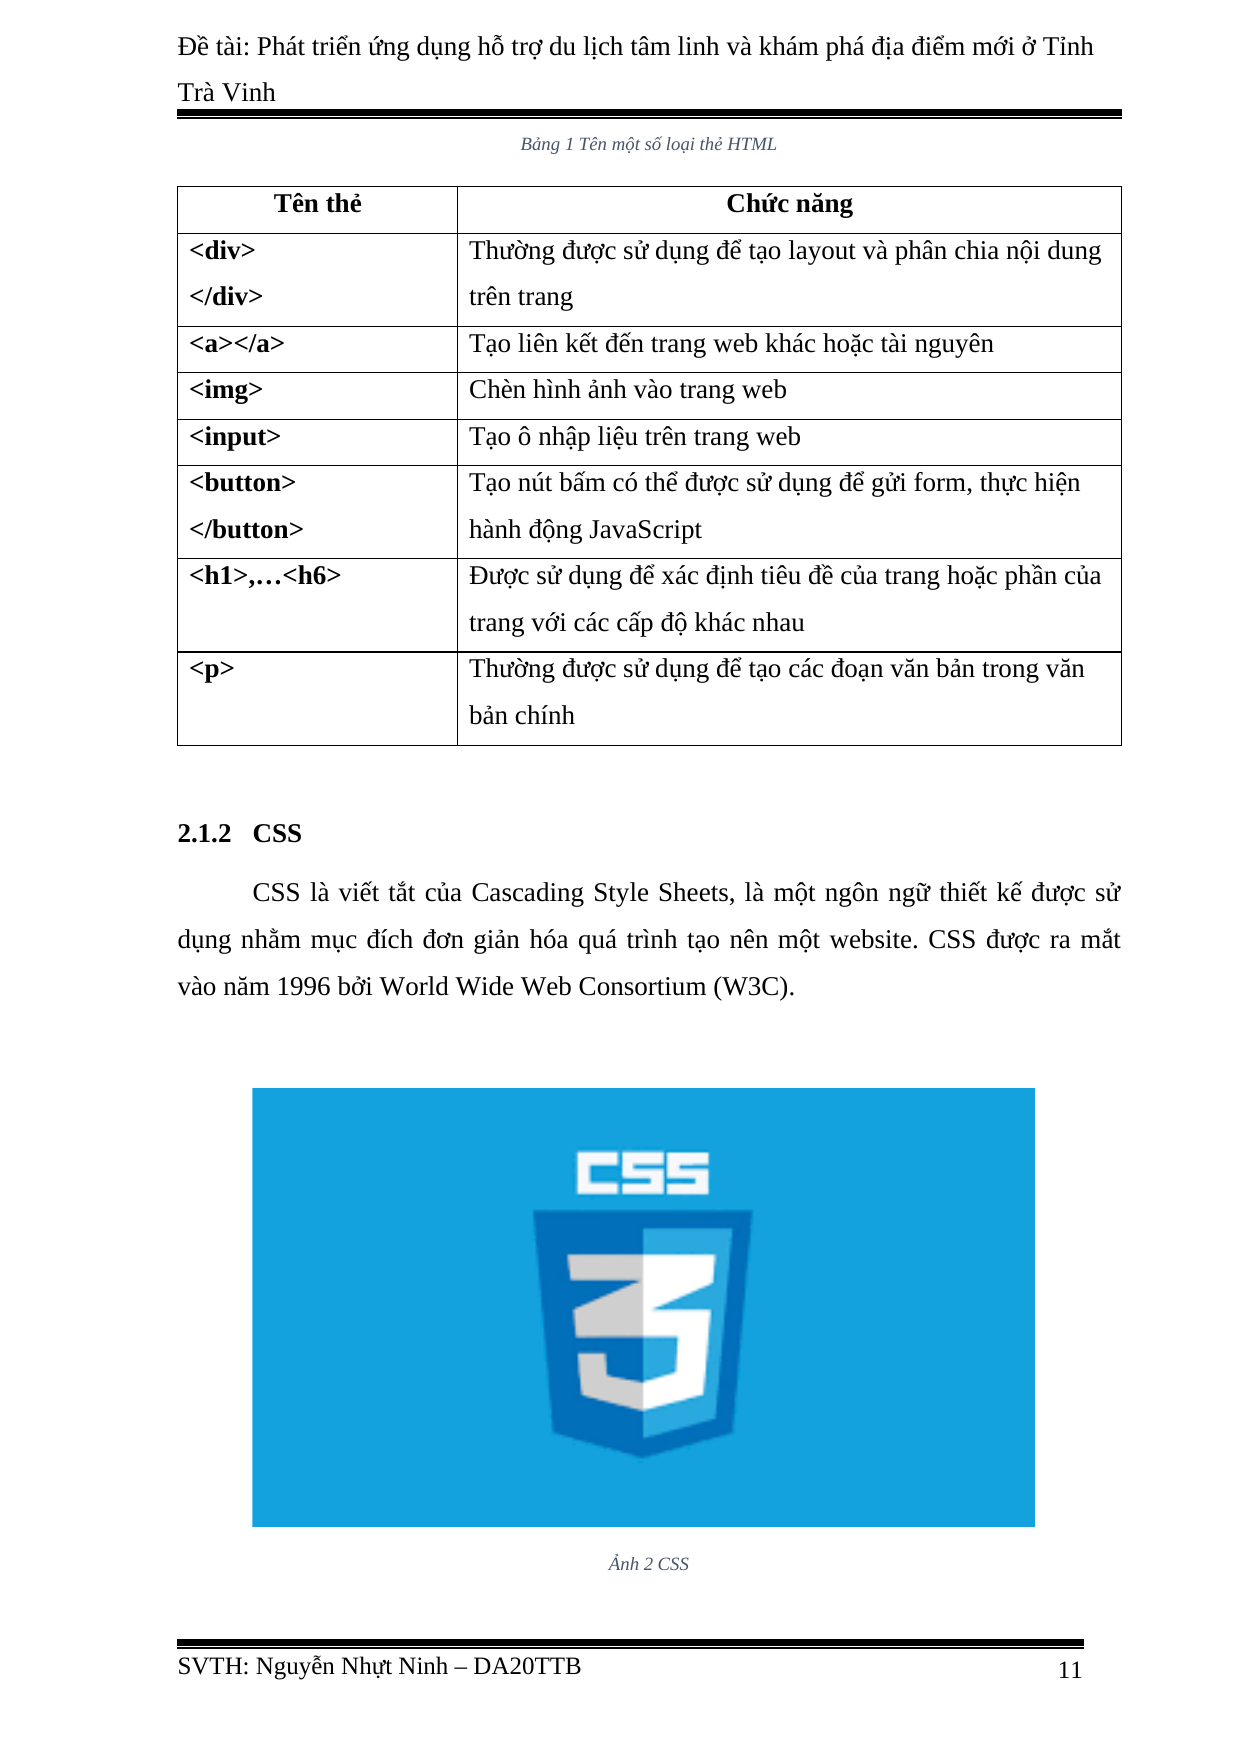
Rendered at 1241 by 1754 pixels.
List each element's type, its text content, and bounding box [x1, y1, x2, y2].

picture [252, 1088, 1035, 1527]
table_cell Thường được sử dụng để tạo các đoạn văn bản trong văn bản chính [458, 653, 1121, 744]
table_header Tên thẻ [178, 187, 457, 233]
text CSS là viết tắt của Cascading Style Sheets, là một ngôn ngữ thiết kế được sử dụng nhằm mục đích đơn giản hóa quá trình tạo nên một website. CSS được ra mắt vào năm 1996 bởi World Wide Web Consortium (W3C). [177, 876, 1122, 1001]
table_cell Tạo liên kết đến trang web khác hoặc tài nguyên [458, 327, 1121, 372]
table_cell <a></a> [178, 327, 457, 372]
table_cell <button> </button> [178, 466, 457, 558]
table_cell Tạo nút bấm có thể được sử dụng để gửi form, thực hiện hành động JavaScript [458, 466, 1121, 558]
table_cell <input> [178, 420, 457, 465]
table_cell <h1>,…<h6> [178, 559, 457, 651]
table_cell <div> </div> [178, 234, 457, 326]
table_cell <p> [178, 653, 457, 744]
text CSS [177, 817, 1122, 848]
table_cell <img> [178, 373, 457, 419]
table_cell Chèn hình ảnh vào trang web [458, 373, 1121, 419]
table_header Chức năng [458, 187, 1121, 233]
table_cell Được sử dụng để xác định tiêu đề của trang hoặc phần của trang với các cấp độ khác nhau [458, 559, 1121, 651]
table_cell Tạo ô nhập liệu trên trang web [458, 420, 1121, 465]
table_cell Thường được sử dụng để tạo layout và phân chia nội dung trên trang [458, 234, 1121, 326]
